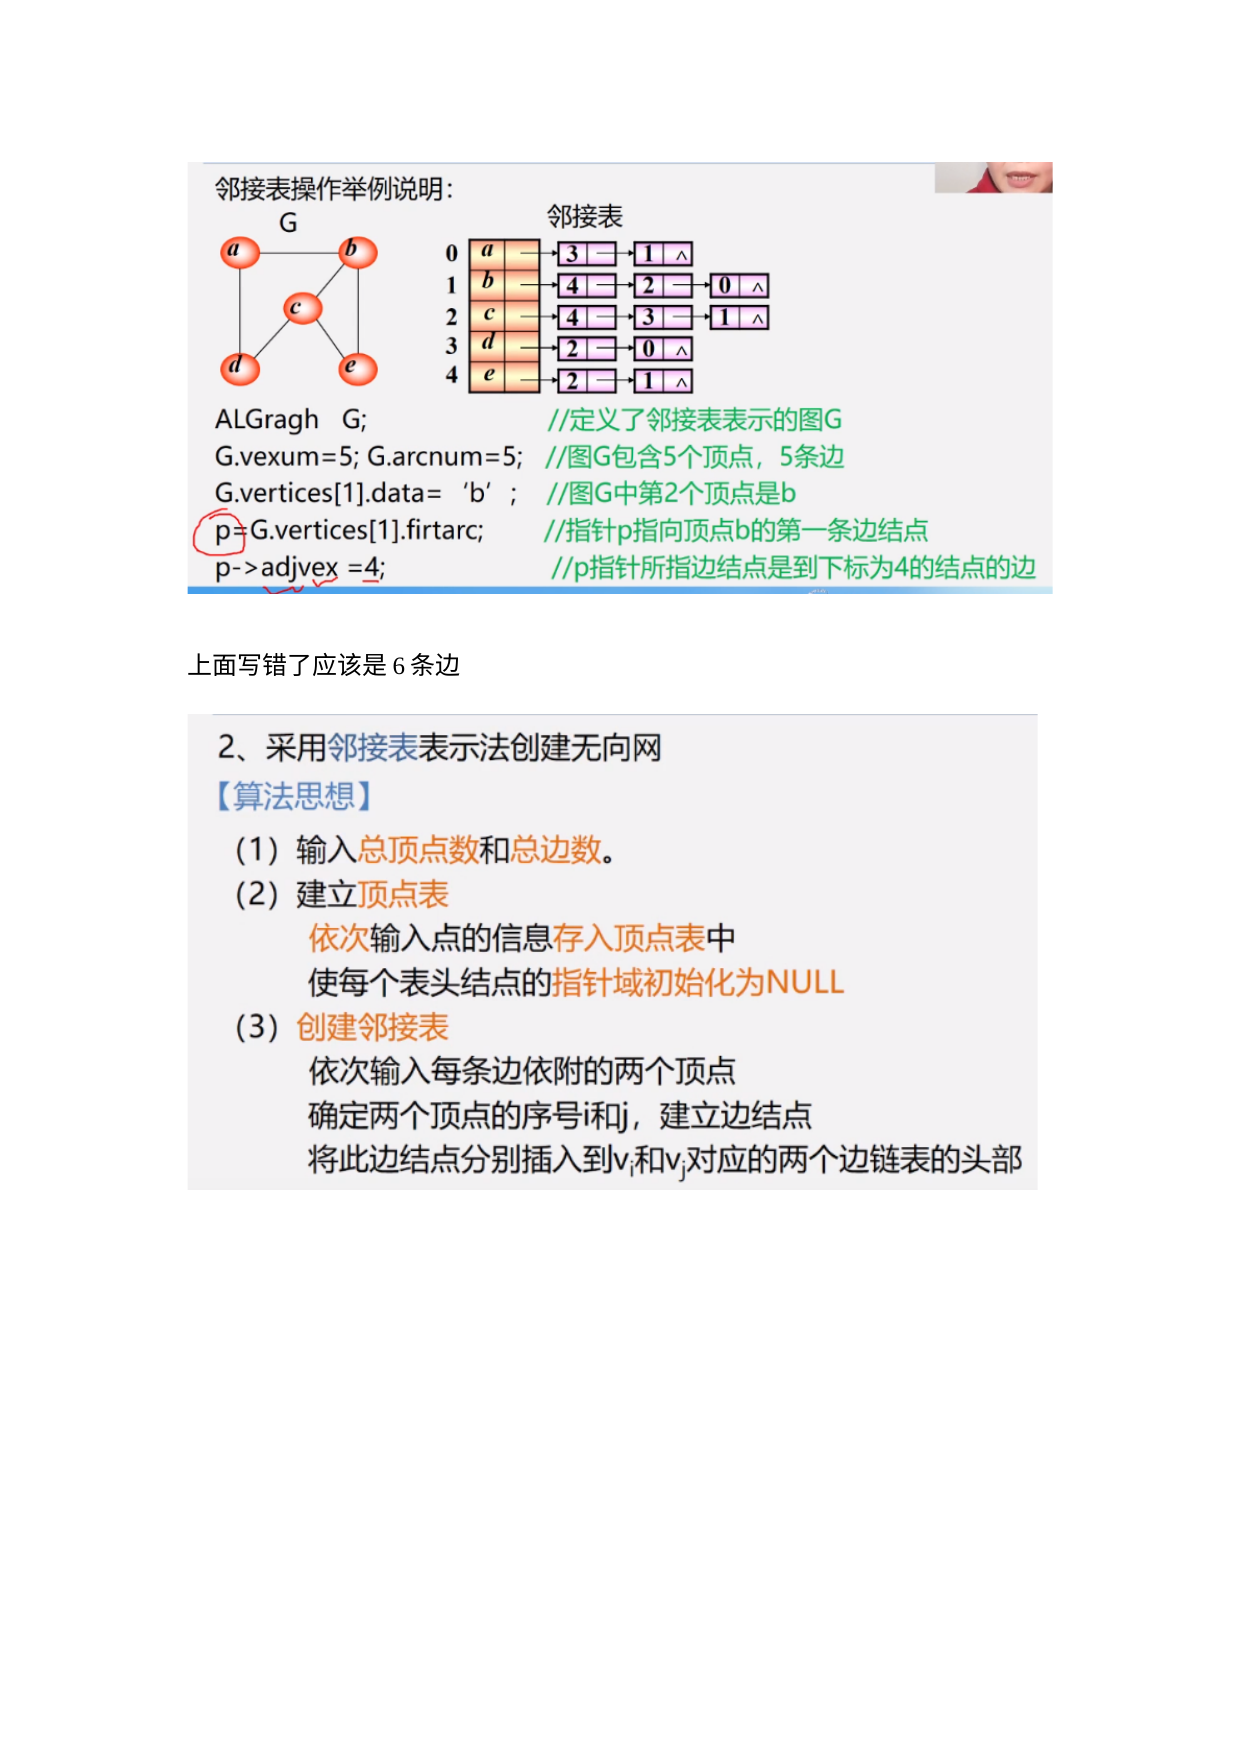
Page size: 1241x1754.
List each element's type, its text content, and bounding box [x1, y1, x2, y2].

picture [187, 714, 1038, 1190]
text 上面写错了应该是6条边 [187, 631, 1053, 696]
picture [187, 162, 1053, 594]
